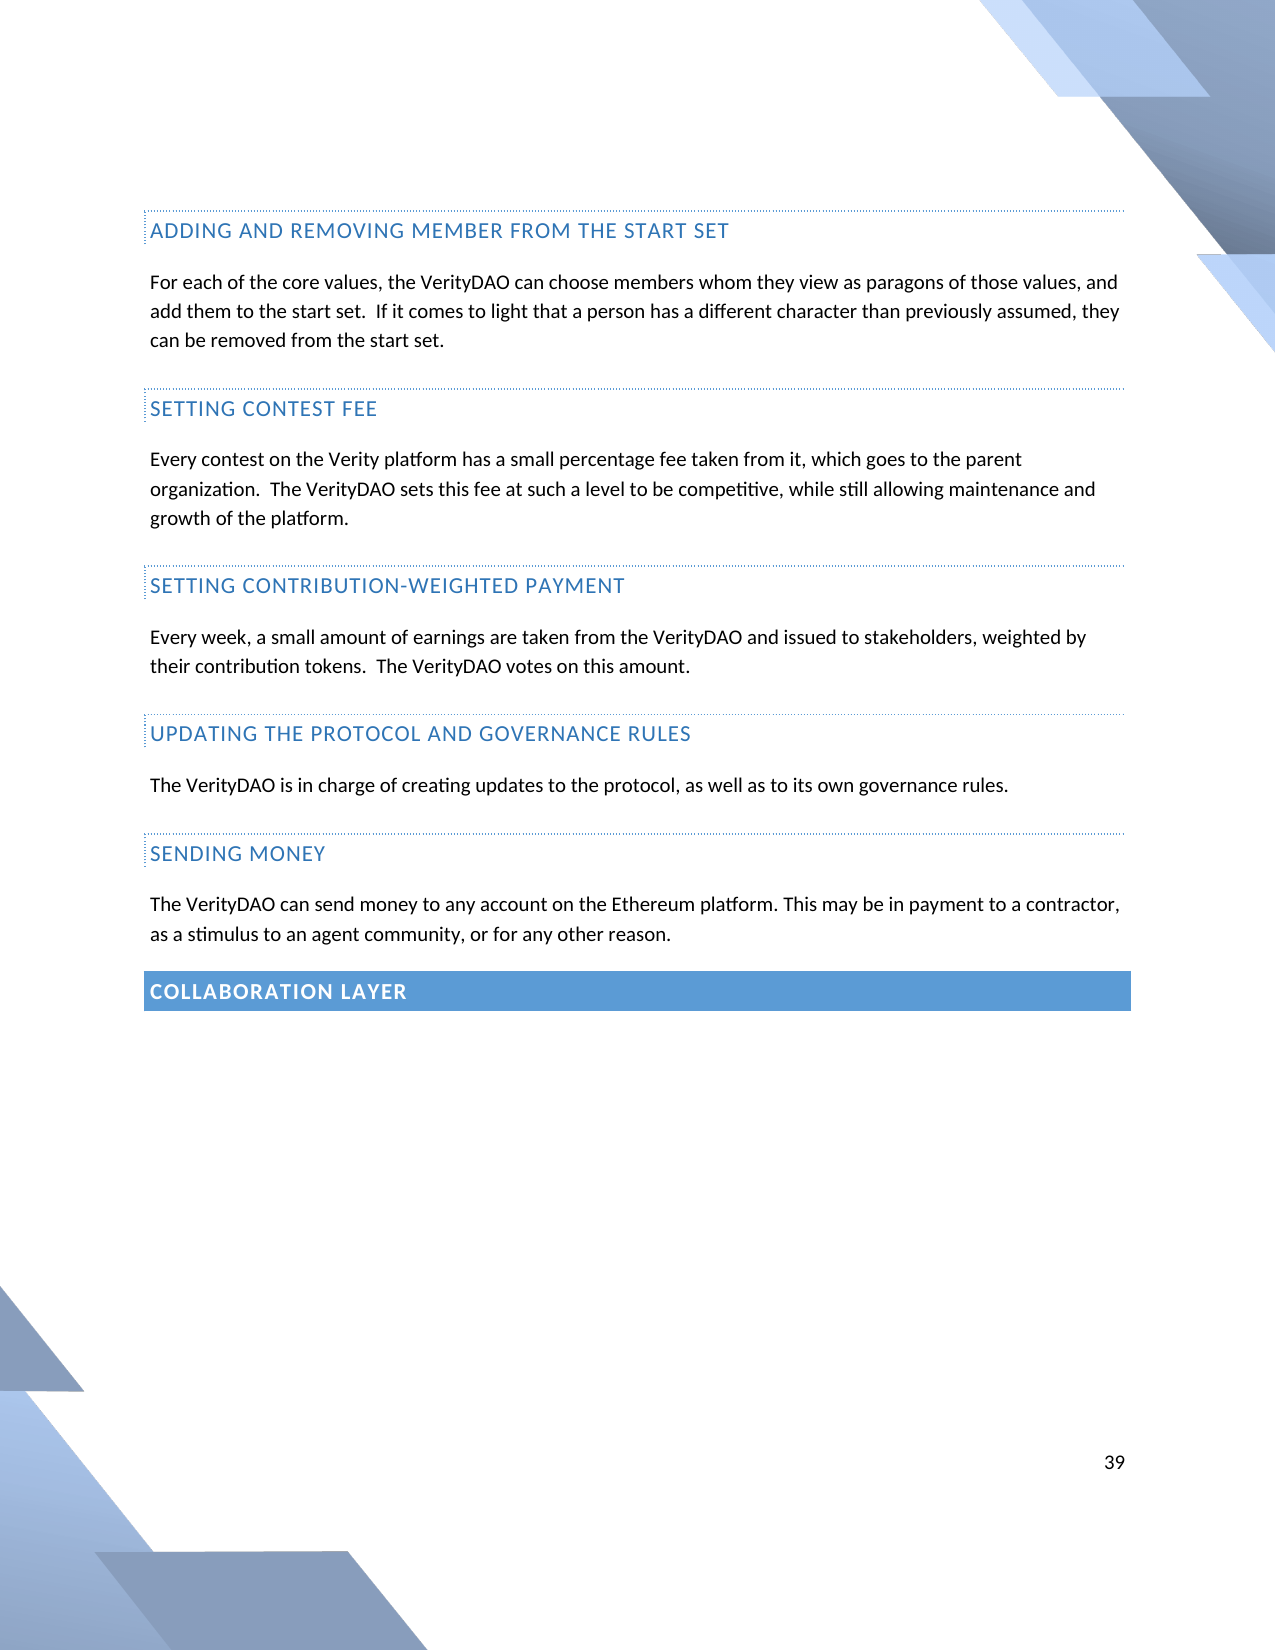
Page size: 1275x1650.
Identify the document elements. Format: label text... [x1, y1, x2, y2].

subtitle Updating the Protocol and Governance Rules [144, 714, 1125, 747]
subtitle Setting Contribution-Weighted Payment [144, 565, 1125, 599]
subtitle Sending Money [144, 833, 1125, 867]
text The VerityDAO can send money to any account on the Ethereum platform. This may be in payment to a contractor, as a stimulus to an agent community, or for any other reason. [150, 892, 1125, 946]
text Every week, a small amount of earnings are taken from the VerityDAO and issued to stakeholders, weighted by their contribution tokens. The VerityDAO votes on this amount. [150, 624, 1125, 679]
text Every contest on the Verity platform has a small percentage fee taken from it, which goes to the parent organization. The VerityDAO sets this fee at such a level to be competitive, while still allowing maintenance and growth of the platform. [150, 447, 1125, 530]
subtitle Setting Contest Fee [144, 388, 1125, 422]
text The VerityDAO is in charge of creating updates to the protocol, as well as to its own governance rules. [150, 772, 1125, 798]
subtitle Collaboration Layer [150, 977, 1125, 1005]
subtitle Adding and Removing Member From the Start Set [144, 210, 1125, 244]
text For each of the core values, the VerityDAO can choose members whom they view as paragons of those values, and add them to the start set. If it comes to light that a person has a different character than previously assumed, they can be removed from the start set. [150, 269, 1125, 353]
